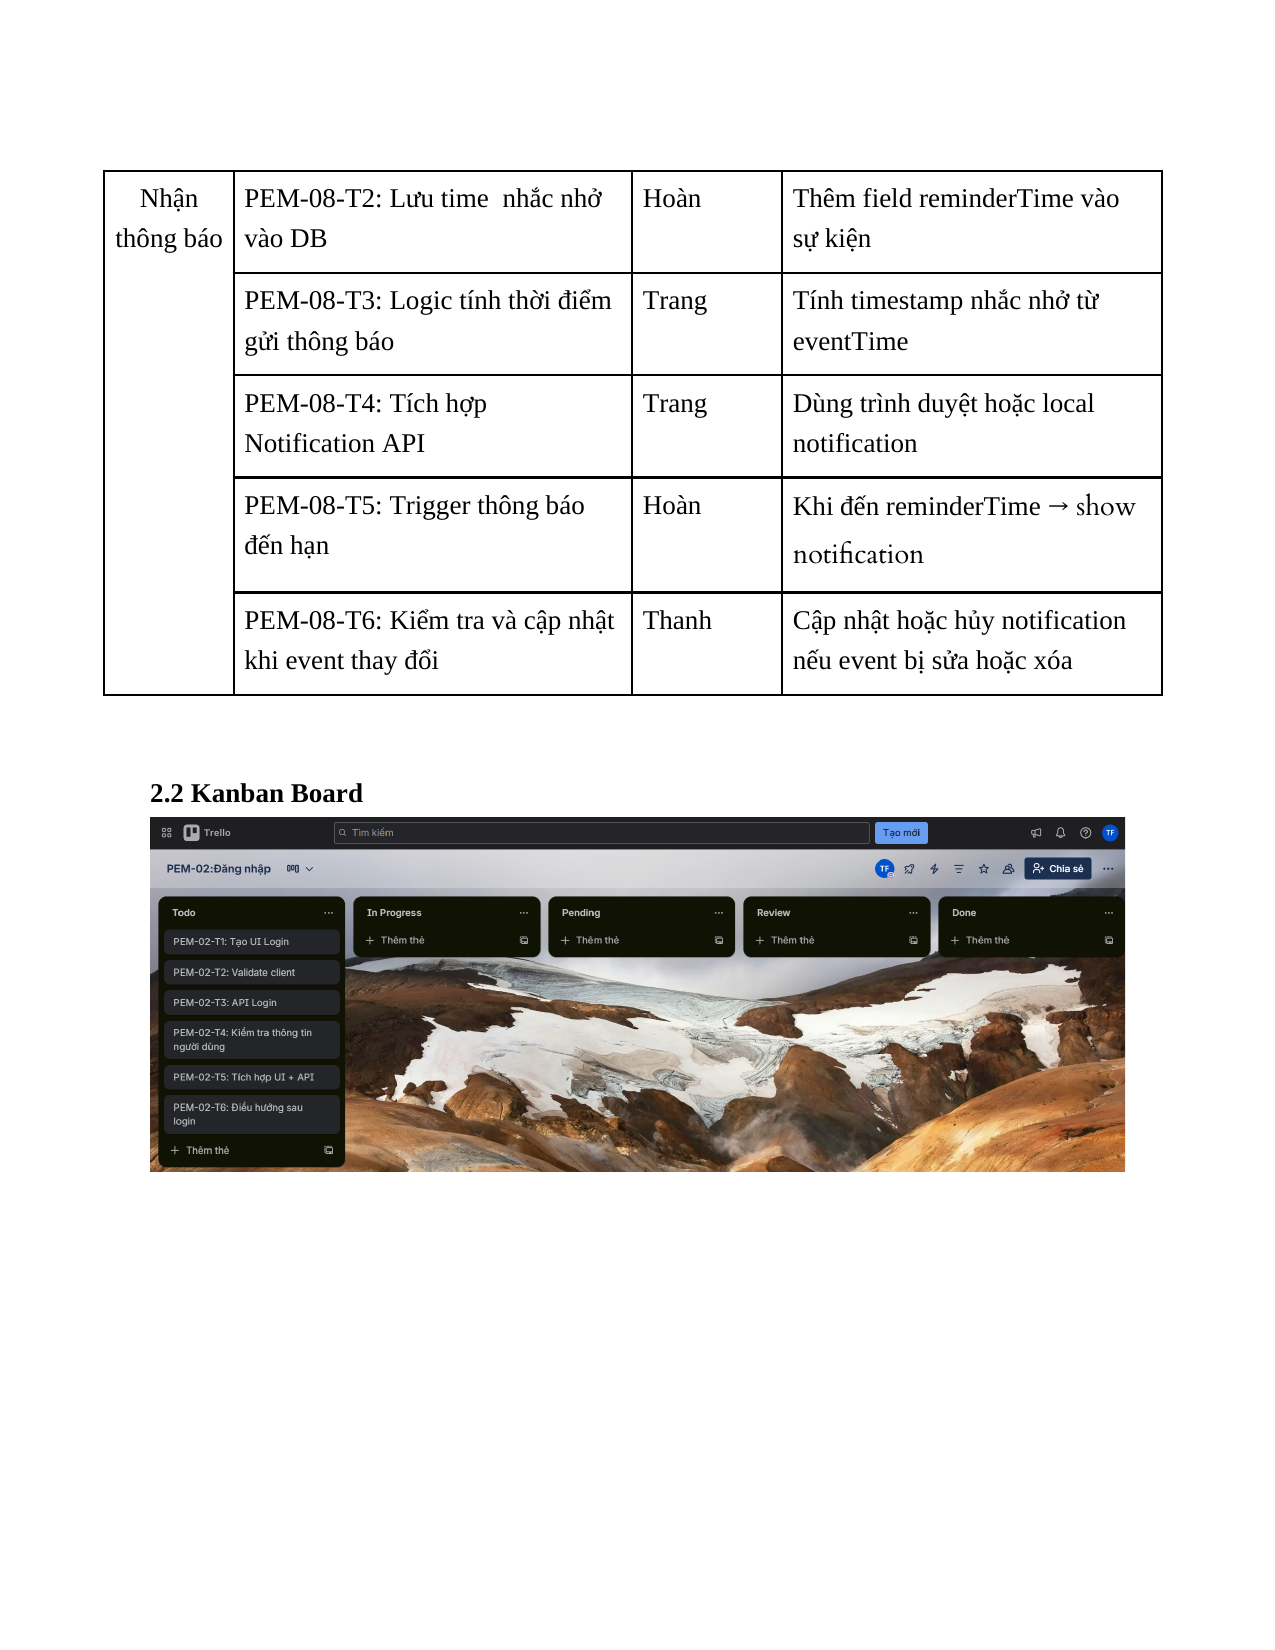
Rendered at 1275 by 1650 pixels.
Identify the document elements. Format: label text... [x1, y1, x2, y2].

subtitle 2.2 Kanban Board [150, 777, 1125, 808]
picture [150, 817, 1125, 1172]
